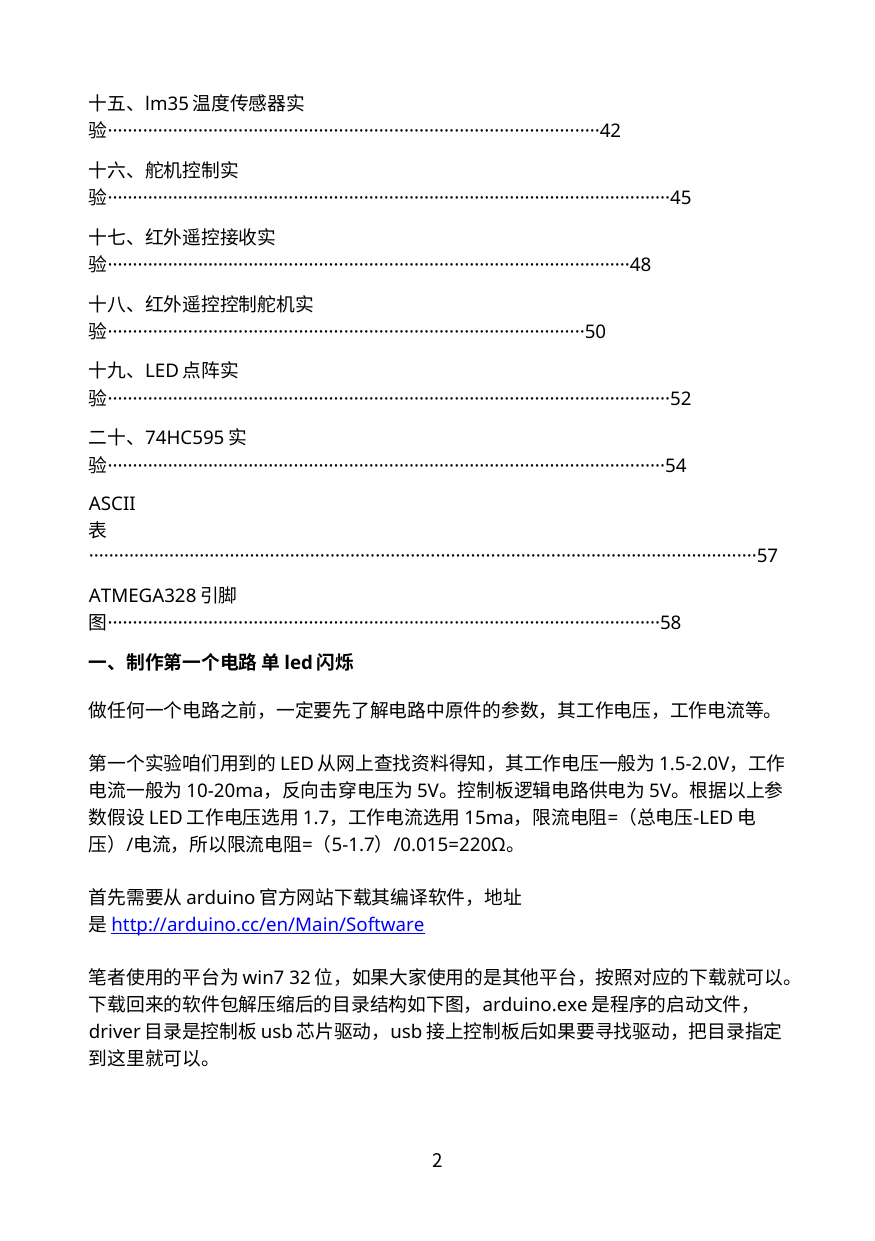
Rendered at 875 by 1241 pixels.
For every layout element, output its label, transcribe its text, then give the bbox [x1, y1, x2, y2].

text 二十、74HC595实验···············································································································54 [89, 423, 785, 477]
text 十八、红外遥控控制舵机实验·······························································································50 [89, 289, 785, 344]
text 做任何一个电路之前，一定要先了解电路中原件的参数，其工作电压，工作电流等。 第一个实验咱们用到的LED从网上查找资料得知，其工作电压一般为1.5-2.0V，工作电流一般为10-20ma，反向击穿电压为5V。控制板逻辑电路供电为5V。根据以上参数假设LED工作电压选用1.7，工作电流选用15ma，限流电阻=（总电压-LED电压）/电流，所以限流电阻=（5-1.7）/0.015=220Ω。 首先需要从arduino官方网站下载其编译软件，地址是http://arduino.cc/en/Main/Software 笔者使用的平台为win7 32位，如果大家使用的是其他平台，按照对应的下载就可以。 下载回来的软件包解压缩后的目录结构如下图，arduino.exe是程序的启动文件，driver目录是控制板usb芯片驱动，usb接上控制板后如果要寻找驱动，把目录指定到这里就可以。 [89, 696, 785, 1071]
text ATMEGA328引脚图··············································································································58 [89, 581, 785, 635]
text 十六、舵机控制实验················································································································45 [89, 156, 785, 210]
text 一、制作第一个电路 单led闪烁 [89, 647, 785, 675]
text 十五、lm35温度传感器实验··································································································42 [89, 89, 785, 143]
text 十七、红外遥控接收实验········································································································48 [89, 222, 785, 277]
text 十九、LED点阵实验················································································································52 [89, 356, 785, 411]
text ASCII表·····································································································································57 [89, 490, 785, 568]
